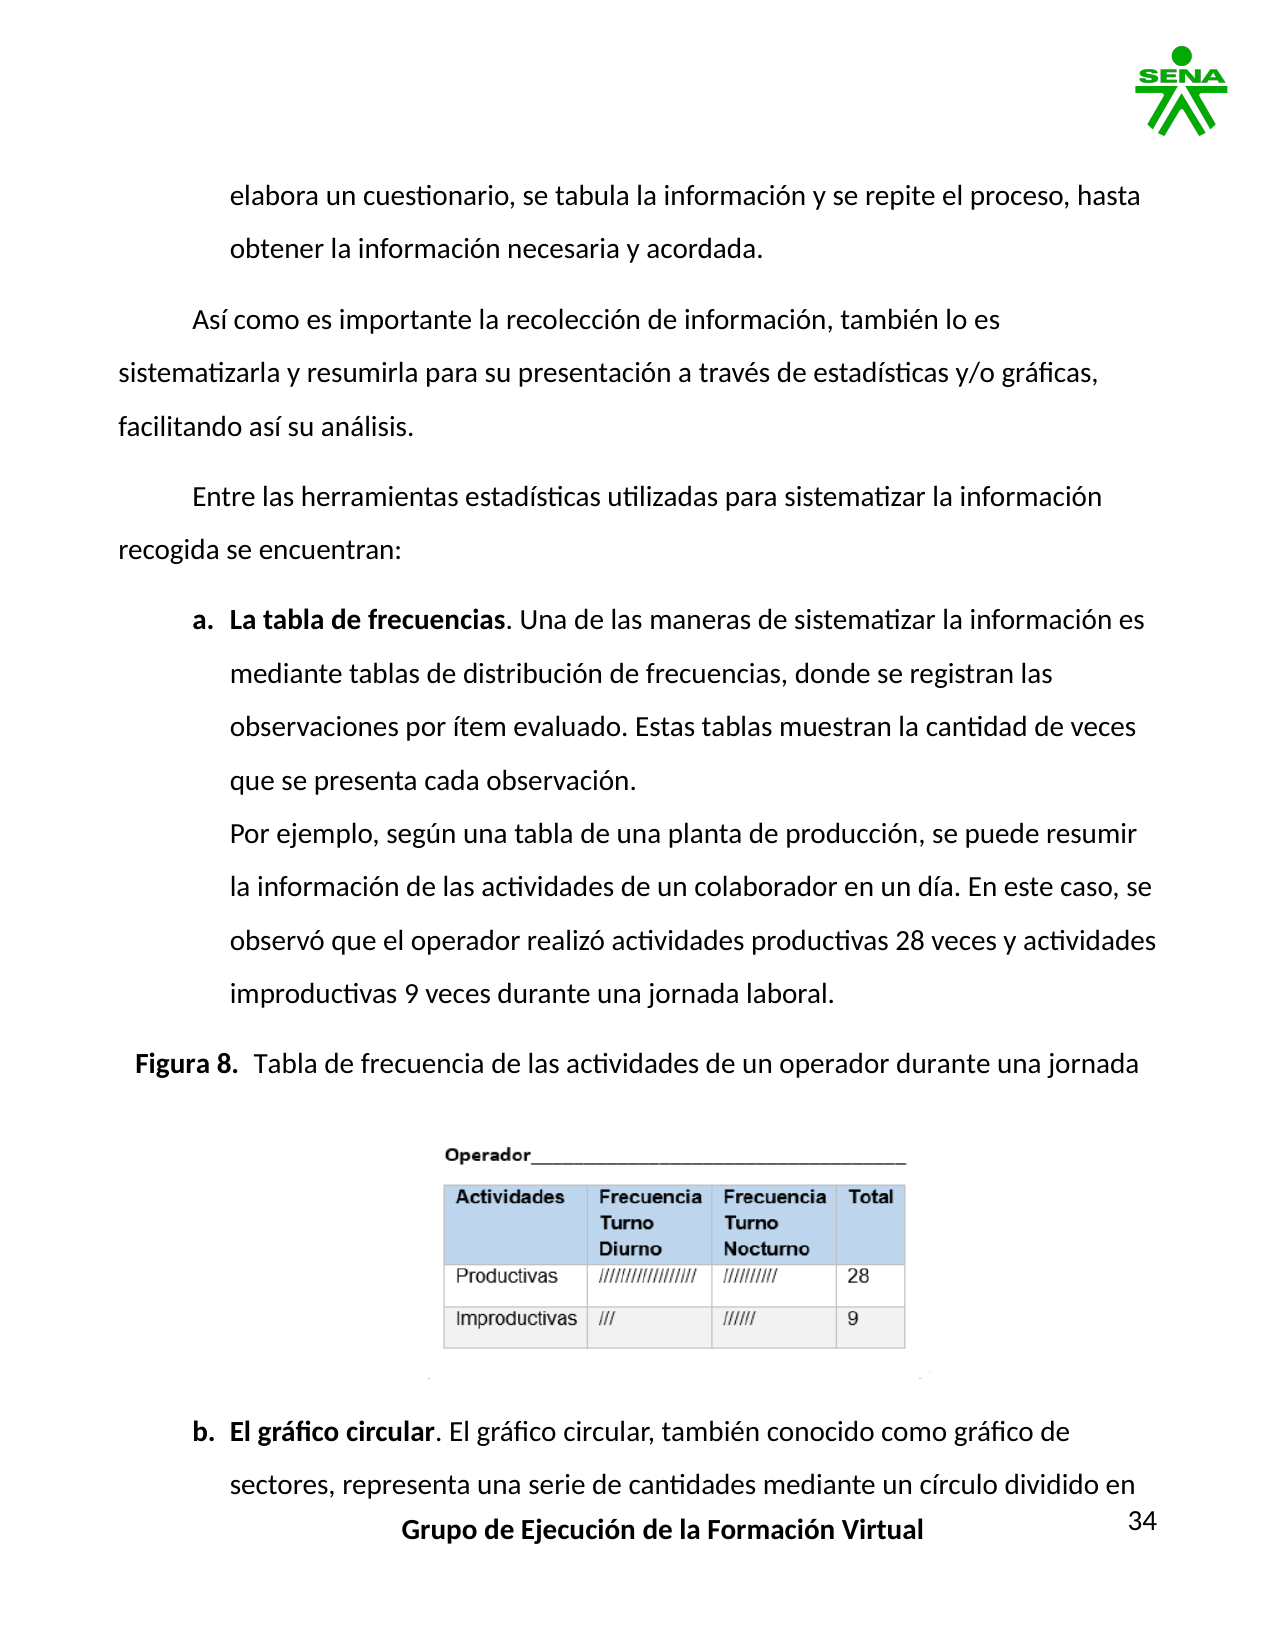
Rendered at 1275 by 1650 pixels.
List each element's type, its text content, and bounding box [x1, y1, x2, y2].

text Entre las herramientas estadísticas utilizadas para sistematizar la información recogida se encuentran: [118, 478, 1157, 567]
list La tabla de frecuencias. Una de las maneras de sistematizar la información es mediante tablas de distribución de frecuencias, donde se registran las observaciones por ítem evaluado. Estas tablas muestran la cantidad de veces que se presenta cada observación. [192, 601, 1157, 797]
picture [418, 1115, 930, 1379]
text Así como es importante la recolección de información, también lo es sistematizarla y resumirla para su presentación a través de estadísticas y/o gráficas, facilitando así su análisis. [118, 301, 1157, 443]
list Por ejemplo, según una tabla de una planta de producción, se puede resumir la información de las actividades de un colaborador en un día. En este caso, se observó que el operador realizó actividades productivas 28 veces y actividades improductivas 9 veces durante una jornada laboral. [229, 815, 1157, 1011]
picture [1135, 46, 1228, 136]
text Tabla de frecuencia de las actividades de un operador durante una jornada [118, 1045, 1157, 1081]
